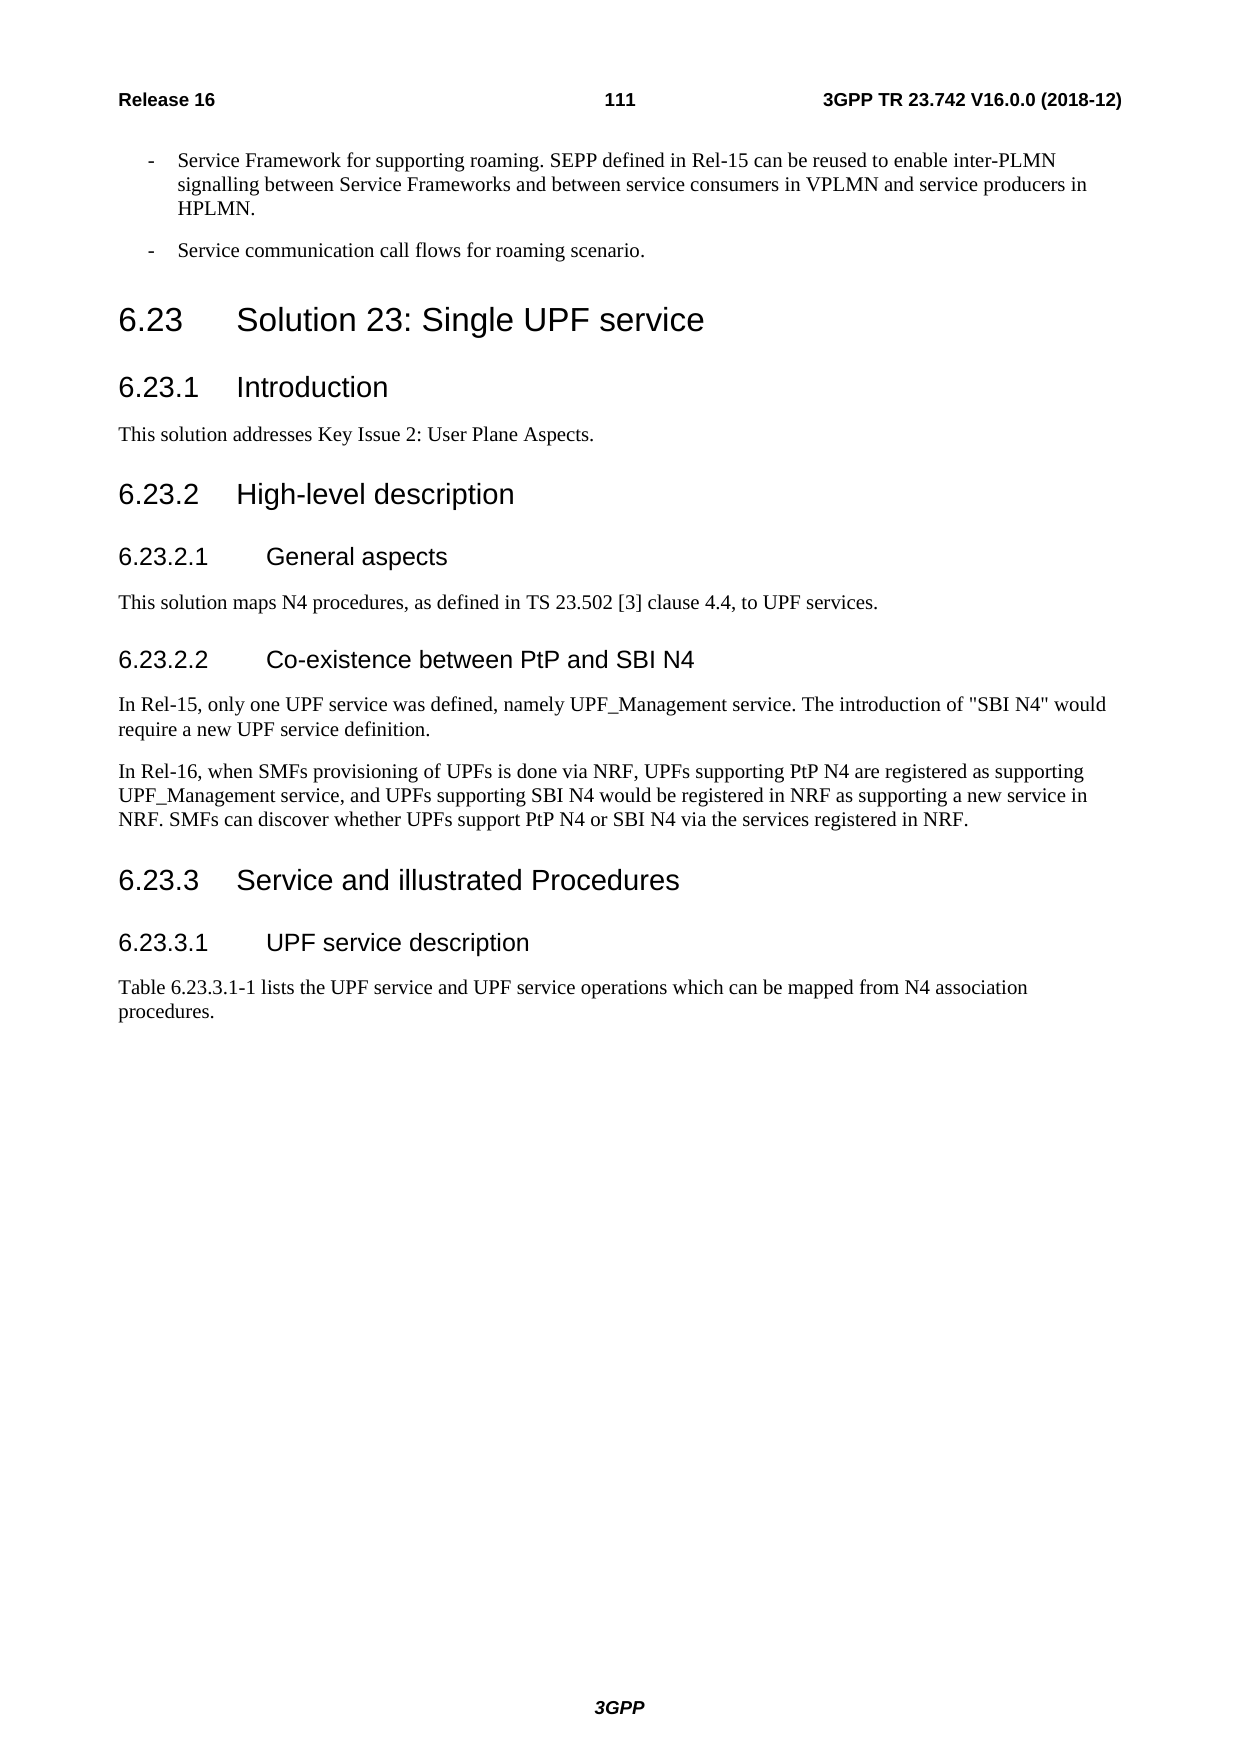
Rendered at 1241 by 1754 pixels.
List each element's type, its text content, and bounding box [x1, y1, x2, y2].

subtitle 6.23 Solution 23: Single UPF service [118, 300, 1122, 338]
subtitle 6.23.1 Introduction [118, 370, 1122, 403]
text - Service communication call flows for roaming scenario. [148, 238, 1122, 262]
subtitle 6.23.2 High-level description [118, 477, 1122, 511]
subtitle 6.23.3 Service and illustrated Procedures [118, 863, 1122, 896]
text - Service Framework for supporting roaming. SEPP defined in Rel-15 can be reused to enable inter-PLMN signalling between Service Frameworks and between service consumers in VPLMN and service producers in HPLMN. [148, 147, 1122, 220]
text This solution maps N4 procedures, as defined in TS 23.502 [3] clause 4.4, to UPF services. [118, 589, 1122, 614]
subtitle 6.23.2.2 Co-existence between PtP and SBI N4 [118, 645, 1122, 674]
text This solution addresses Key Issue 2: User Plane Aspects. [118, 422, 1122, 446]
text Table 6.23.3.1-1 lists the UPF service and UPF service operations which can be mapped from N4 association procedures. [118, 975, 1122, 1023]
subtitle 6.23.3.1 UPF service description [118, 927, 1122, 956]
subtitle 6.23.2.1 General aspects [118, 542, 1122, 571]
text In Rel-16, when SMFs provisioning of UPFs is done via NRF, UPFs supporting PtP N4 are registered as supporting UPF_Management service, and UPFs supporting SBI N4 would be registered in NRF as supporting a new service in NRF. SMFs can discover whether UPFs support PtP N4 or SBI N4 via the services registered in NRF. [118, 759, 1122, 831]
text In Rel-15, only one UPF service was defined, namely UPF_Management service. The introduction of "SBI N4" would require a new UPF service definition. [118, 692, 1122, 741]
